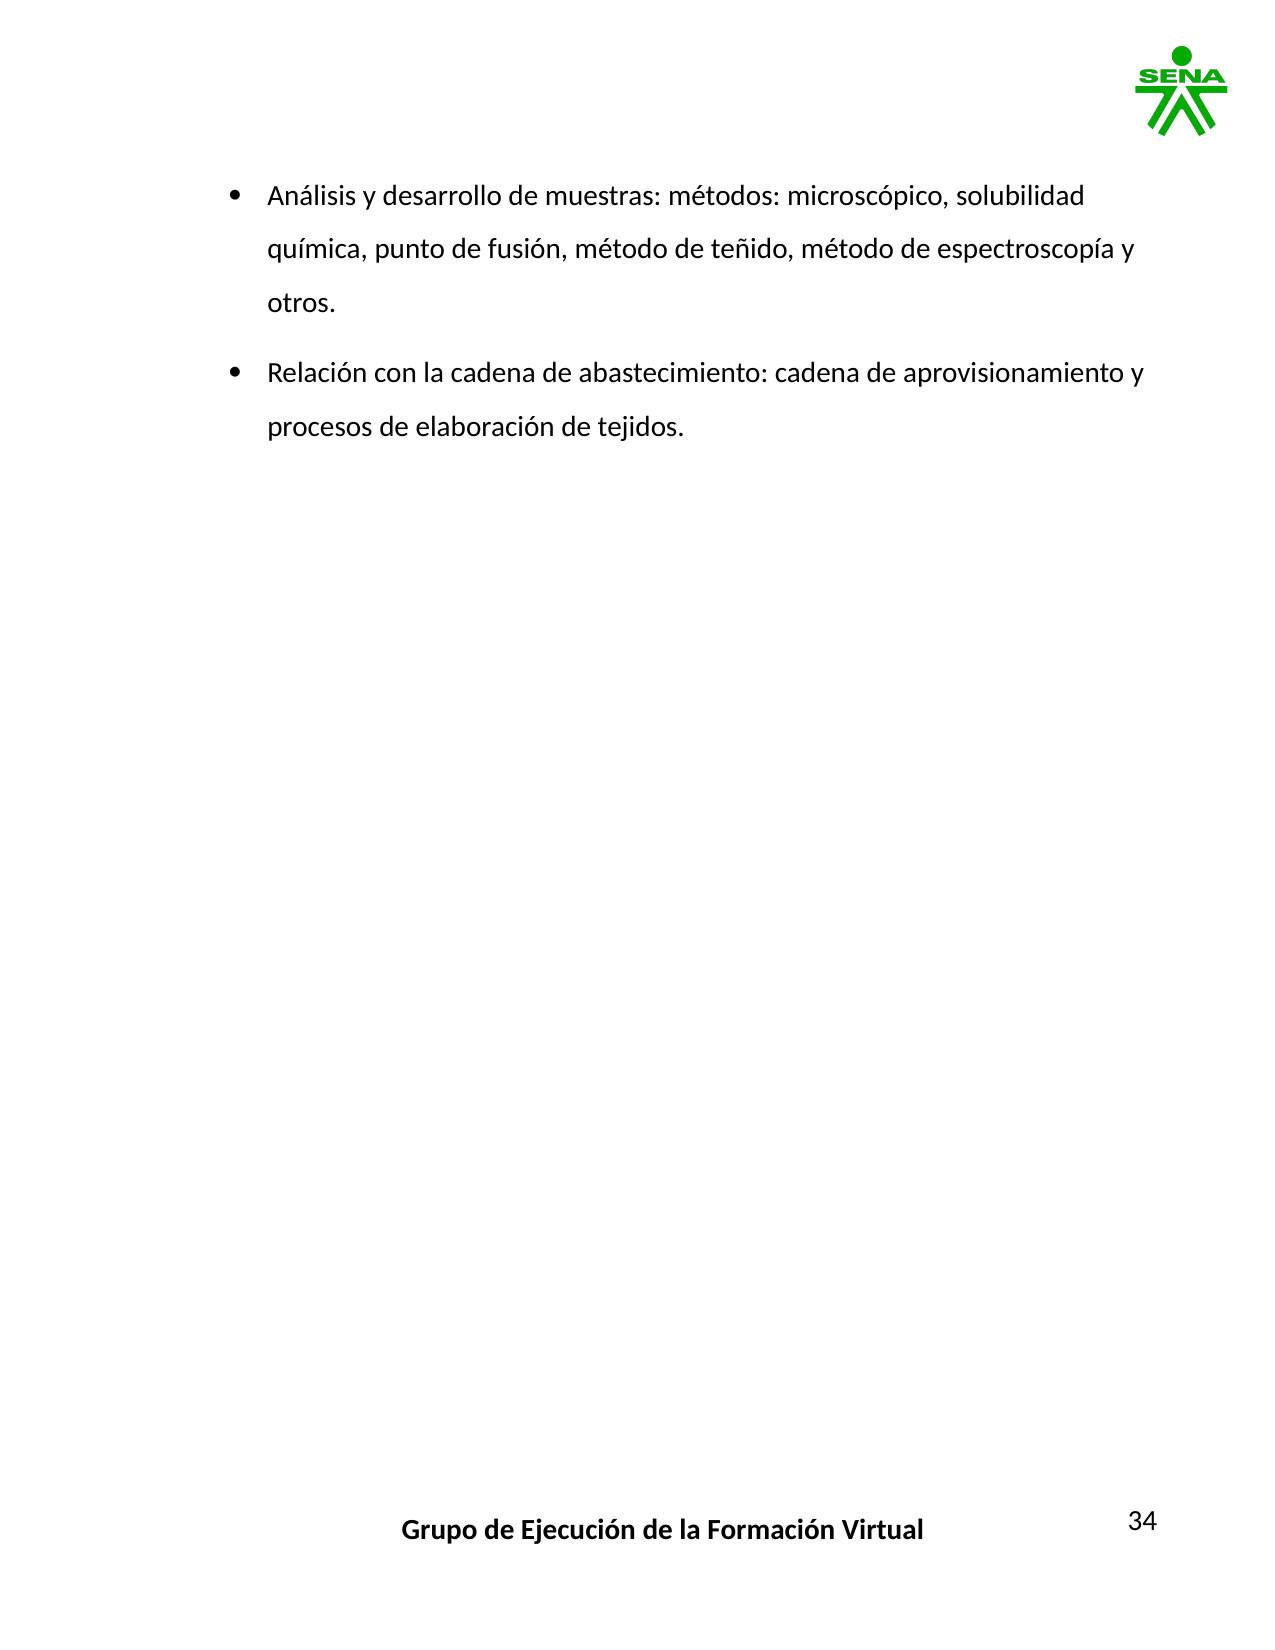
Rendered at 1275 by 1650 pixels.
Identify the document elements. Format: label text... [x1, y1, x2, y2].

picture [1135, 46, 1228, 136]
list Relación con la cadena de abastecimiento: cadena de aprovisionamiento y procesos de elaboración de tejidos. [230, 354, 1157, 443]
list Análisis y desarrollo de muestras: métodos: microscópico, solubilidad química, punto de fusión, método de teñido, método de espectroscopía y otros. [230, 177, 1157, 320]
